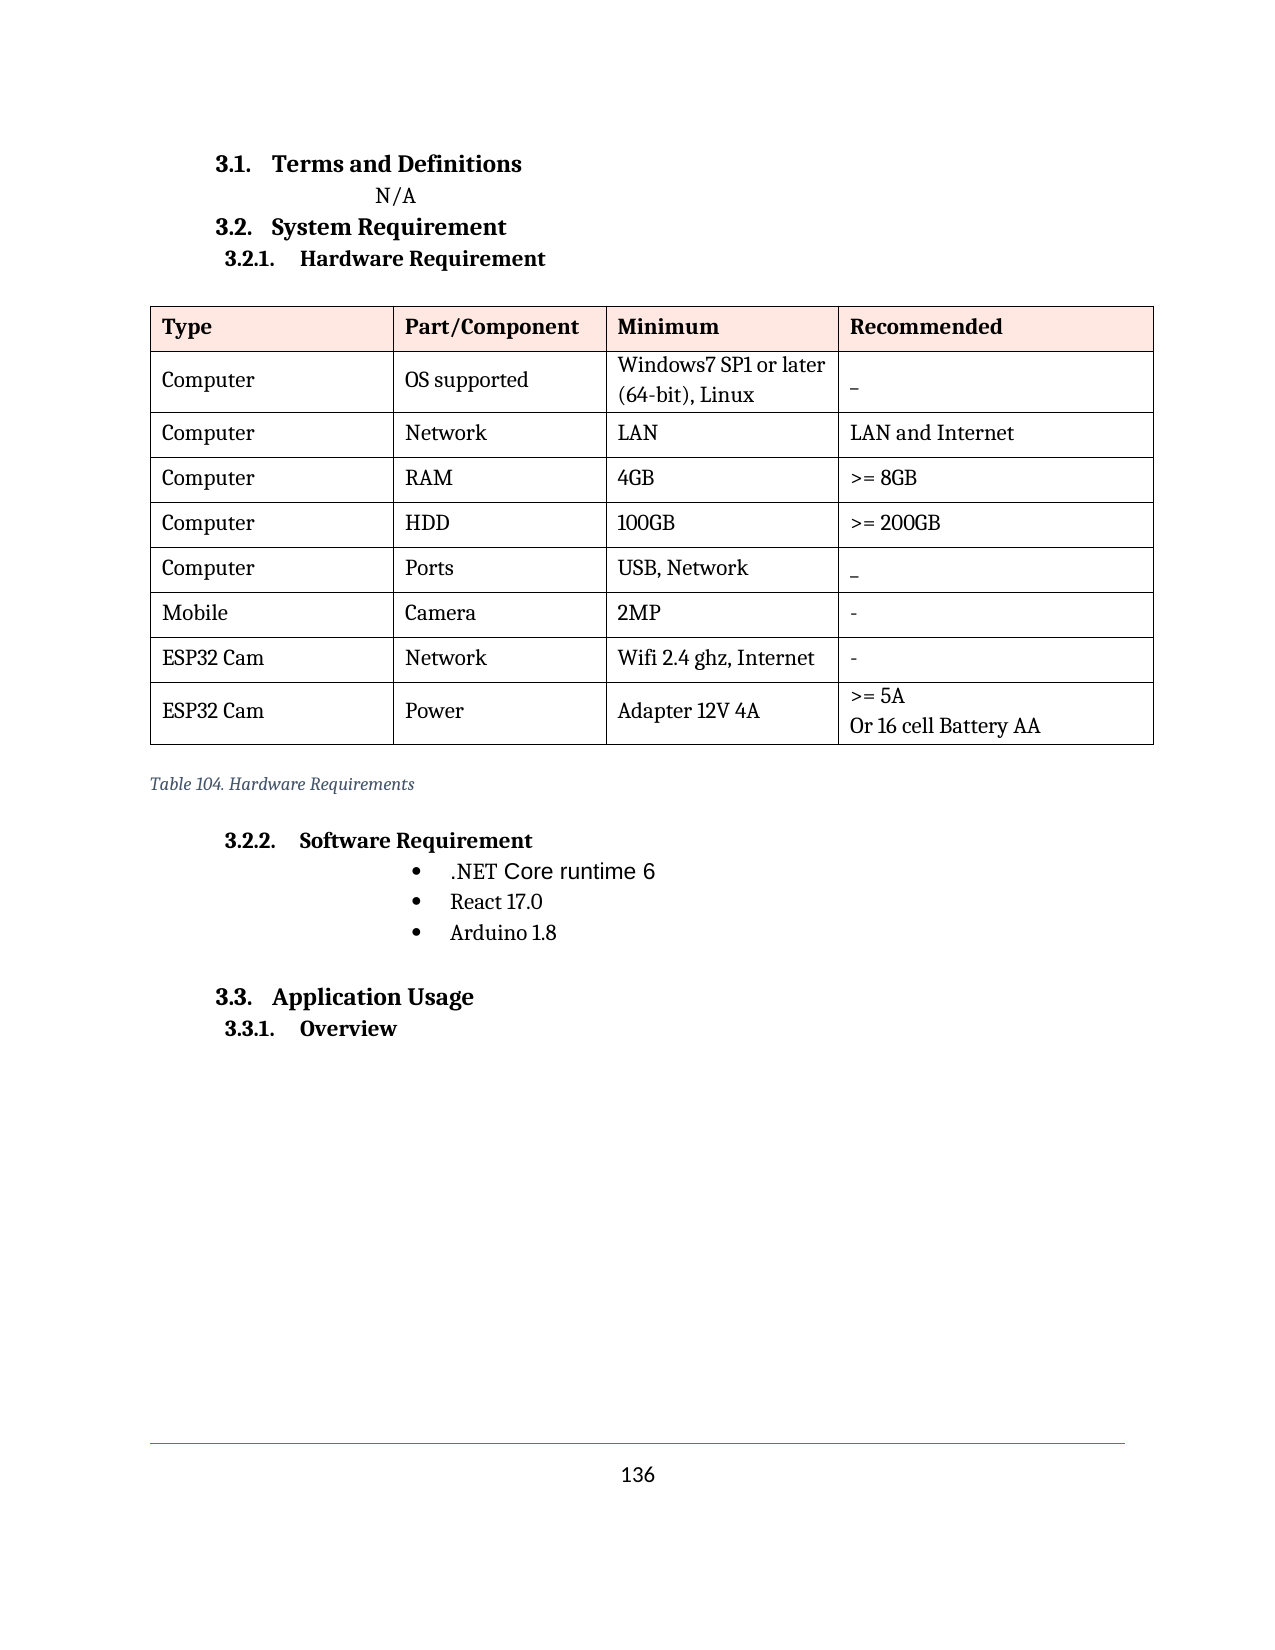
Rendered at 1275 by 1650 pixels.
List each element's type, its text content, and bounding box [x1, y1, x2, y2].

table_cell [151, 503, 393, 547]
list .NET Core runtime 6 [412, 858, 1125, 885]
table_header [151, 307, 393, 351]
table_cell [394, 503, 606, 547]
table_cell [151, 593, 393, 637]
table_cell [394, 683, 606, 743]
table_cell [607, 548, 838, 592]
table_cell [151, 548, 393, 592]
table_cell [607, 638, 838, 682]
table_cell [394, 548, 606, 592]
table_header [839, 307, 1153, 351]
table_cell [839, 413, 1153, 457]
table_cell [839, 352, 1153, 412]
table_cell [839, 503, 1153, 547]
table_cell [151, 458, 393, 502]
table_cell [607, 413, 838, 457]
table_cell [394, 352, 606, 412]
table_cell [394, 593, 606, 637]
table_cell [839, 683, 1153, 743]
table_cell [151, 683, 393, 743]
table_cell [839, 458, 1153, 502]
list System Requirement [216, 213, 1125, 242]
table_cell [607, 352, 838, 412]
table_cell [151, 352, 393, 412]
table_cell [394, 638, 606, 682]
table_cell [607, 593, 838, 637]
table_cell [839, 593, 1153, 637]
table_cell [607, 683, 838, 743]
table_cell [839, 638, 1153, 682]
list Hardware Requirement [225, 246, 1125, 273]
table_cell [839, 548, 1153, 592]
list N/A [375, 183, 1125, 209]
list Terms and Definitions [216, 150, 1125, 179]
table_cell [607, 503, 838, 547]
list React 17.0 [412, 889, 1125, 916]
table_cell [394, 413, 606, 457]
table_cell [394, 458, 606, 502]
list Arduino 1.8 [412, 919, 1125, 946]
text Table 104. Hardware Requirements [150, 774, 1125, 795]
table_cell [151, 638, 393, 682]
list Application Usage [216, 983, 1125, 1011]
list Software Requirement [225, 828, 1125, 854]
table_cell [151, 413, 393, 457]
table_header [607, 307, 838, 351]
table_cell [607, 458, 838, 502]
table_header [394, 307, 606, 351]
list Overview [225, 1016, 1125, 1042]
